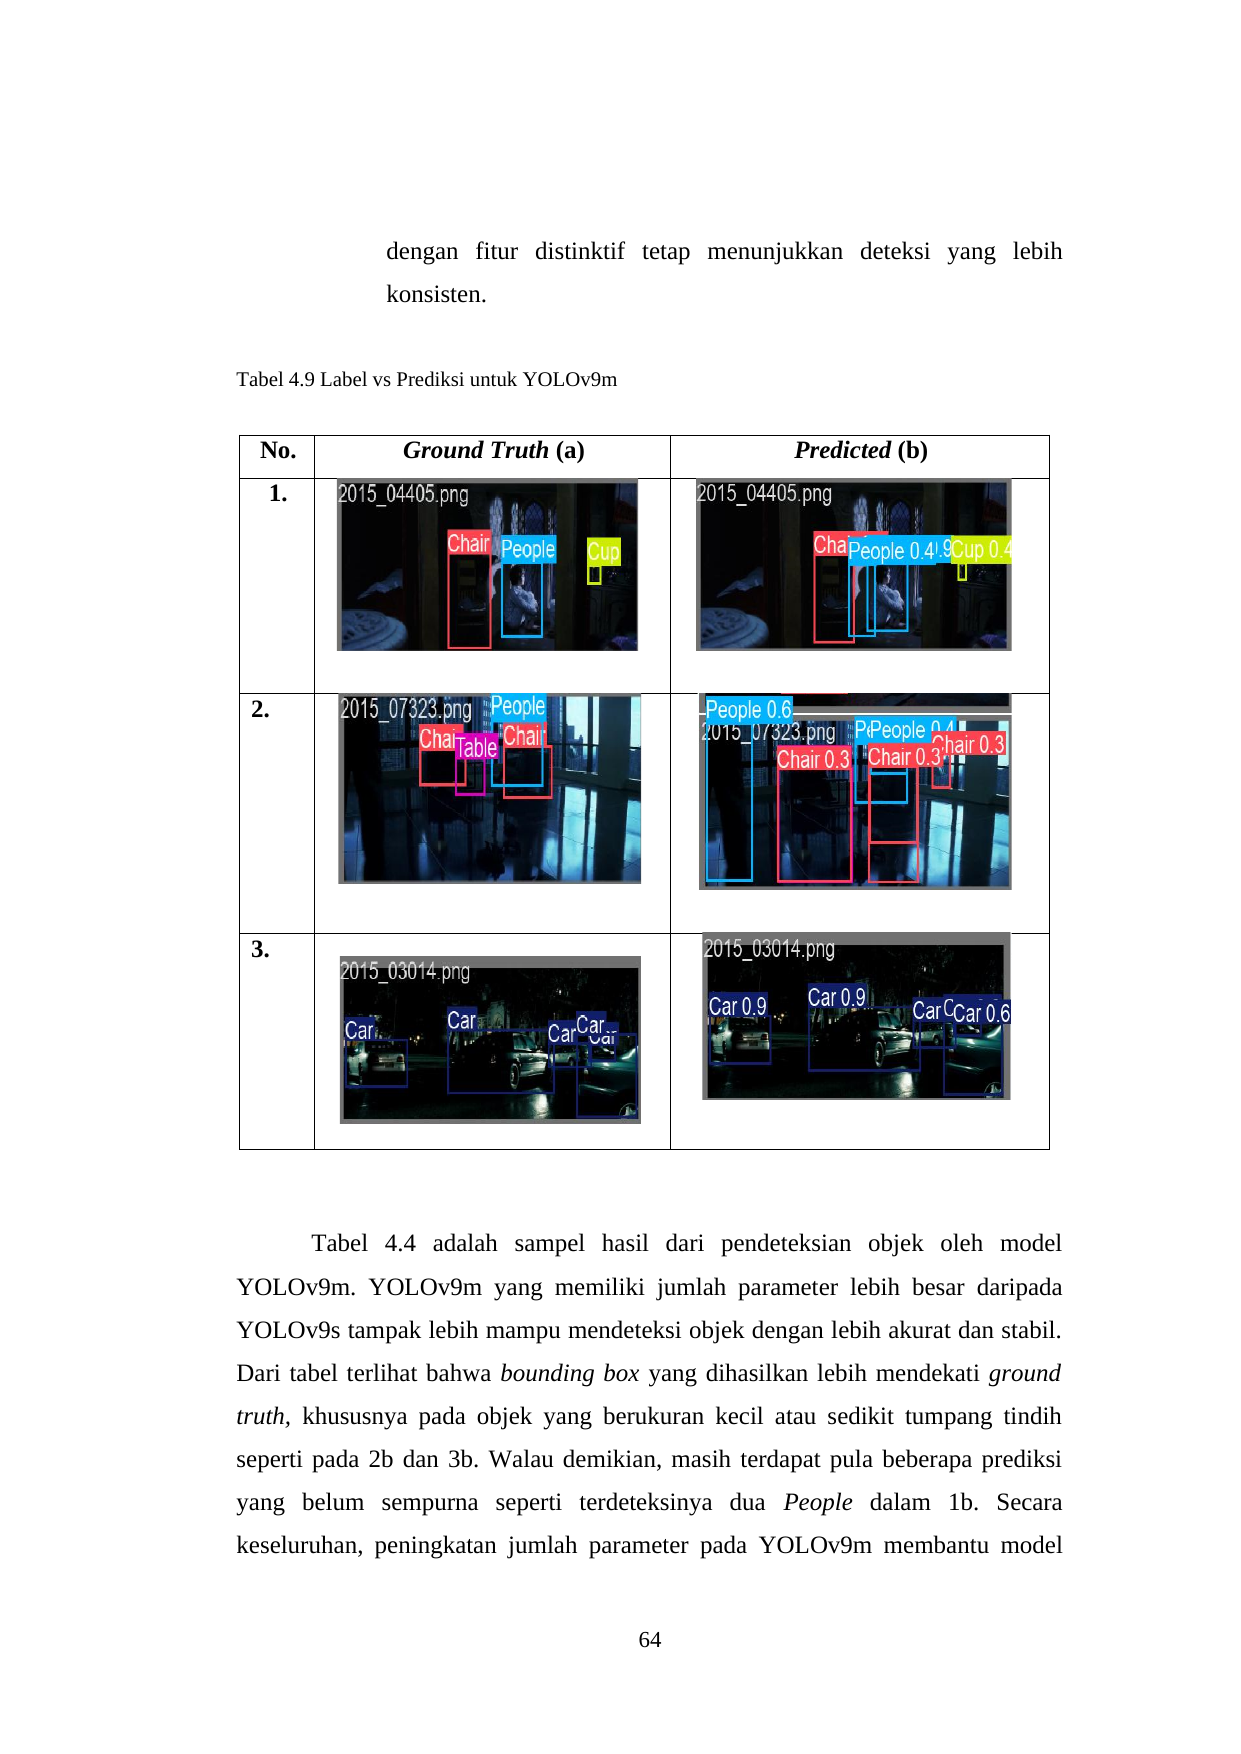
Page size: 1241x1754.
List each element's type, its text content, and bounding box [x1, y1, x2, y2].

picture [697, 693, 1012, 890]
table_cell [671, 479, 1049, 693]
picture [702, 932, 1012, 1100]
table_cell [315, 694, 670, 933]
table_cell 2. [240, 694, 314, 933]
table_header No. [240, 436, 314, 477]
table_cell [315, 479, 670, 693]
picture [336, 478, 639, 651]
table_cell [671, 694, 1049, 933]
table_header Predicted (b) [671, 436, 1049, 477]
picture [339, 956, 641, 1124]
picture [338, 693, 642, 884]
table_cell [315, 934, 670, 1149]
table_cell 3. [240, 934, 314, 1149]
table_header Ground Truth (a) [315, 436, 670, 477]
table_cell 1. [240, 479, 314, 693]
picture [696, 478, 1012, 651]
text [386, 236, 1063, 308]
table_cell [671, 934, 1049, 1149]
